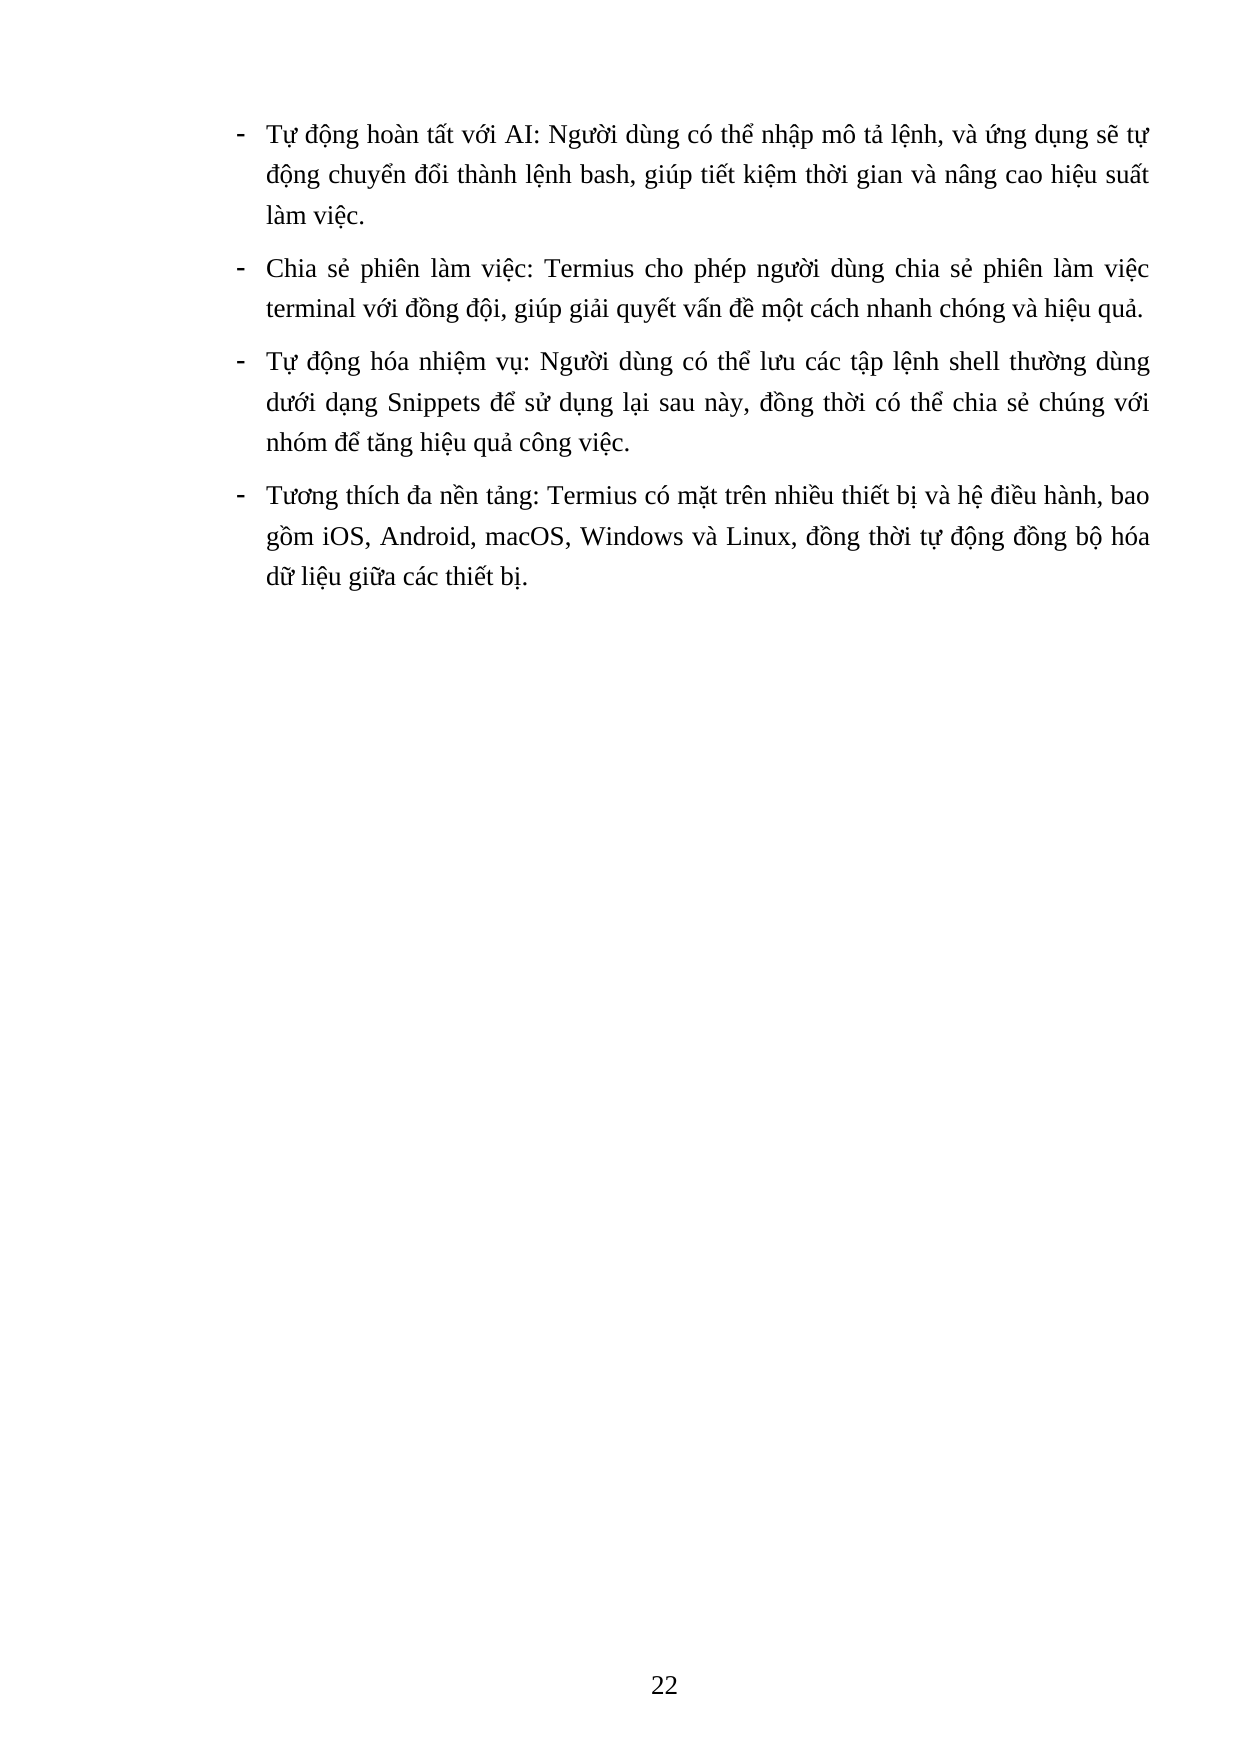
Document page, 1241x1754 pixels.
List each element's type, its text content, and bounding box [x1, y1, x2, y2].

text Tự động hoàn tất với AI: Người dùng có thể nhập mô tả lệnh, và ứng dụng sẽ tự động chuyển đổi thành lệnh bash, giúp tiết kiệm thời gian và nâng cao hiệu suất làm việc. [236, 118, 1152, 230]
text Tự động hóa nhiệm vụ: Người dùng có thể lưu các tập lệnh shell thường dùng dưới dạng Snippets để sử dụng lại sau này, đồng thời có thể chia sẻ chúng với nhóm để tăng hiệu quả công việc. [236, 345, 1152, 457]
text Chia sẻ phiên làm việc: Termius cho phép người dùng chia sẻ phiên làm việc terminal với đồng đội, giúp giải quyết vấn đề một cách nhanh chóng và hiệu quả. [236, 252, 1152, 324]
text Tương thích đa nền tảng: Termius có mặt trên nhiều thiết bị và hệ điều hành, bao gồm iOS, Android, macOS, Windows và Linux, đồng thời tự động đồng bộ hóa dữ liệu giữa các thiết bị​. [236, 479, 1152, 591]
